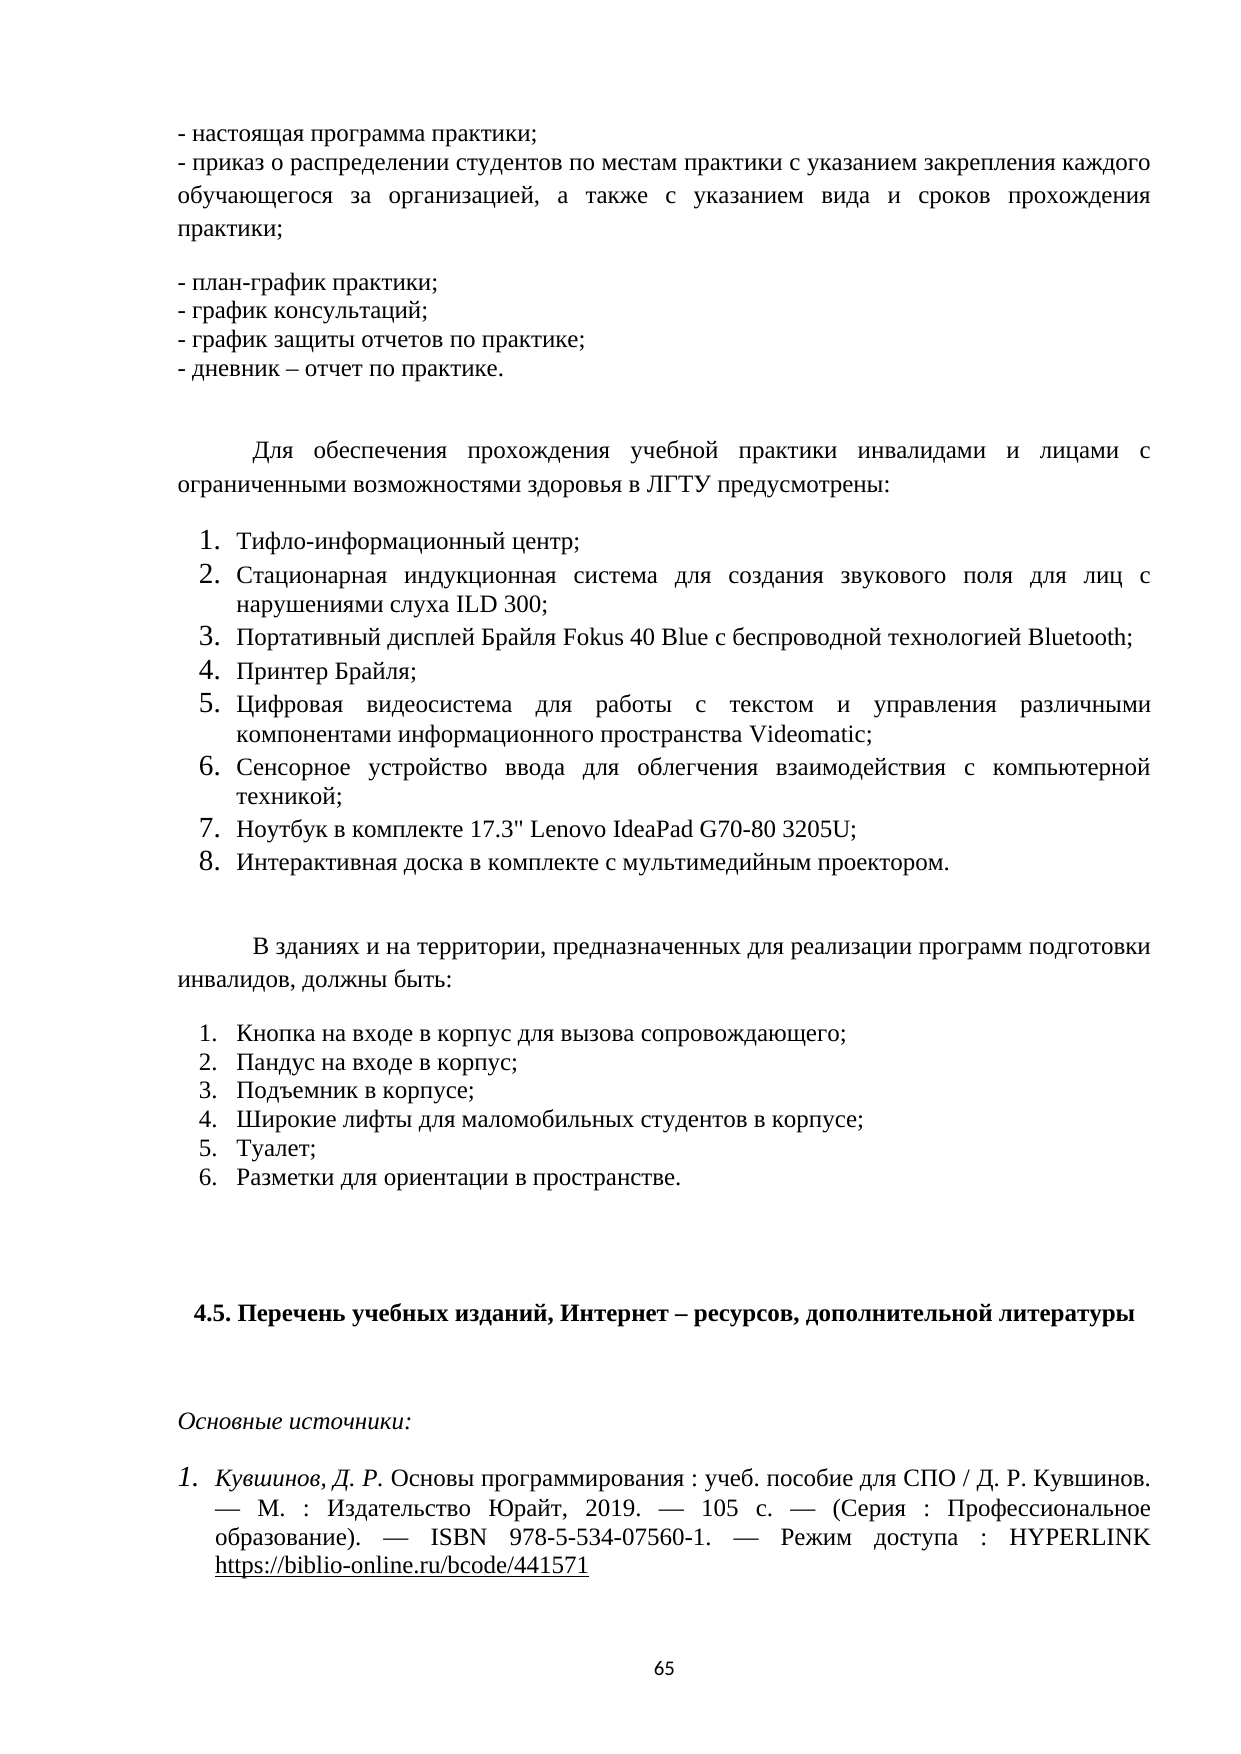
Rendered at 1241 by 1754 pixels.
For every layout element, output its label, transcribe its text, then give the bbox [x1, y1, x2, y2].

list - приказ о распределении студентов по местам практики с указанием закрепления каждого обучающегося за организацией, а также с указанием вида и сроков прохождения практики; [177, 147, 1152, 242]
list 4.5. Перечень учебных изданий, Интернет – ресурсов, дополнительной литературы [177, 1298, 1152, 1327]
list Кувшинов, Д. Р. Основы программирования : учеб. пособие для СПО / Д. Р. Кувшинов. — М. : Издательство Юрайт, 2019. — 105 с. — (Серия : Профессиональное образование). — ISBN 978-5-534-07560-1. — Режим доступа : HYPERLINK https://biblio-online.ru/bcode/441571 [177, 1459, 1152, 1579]
list Кнопка на входе в корпус для вызова сопровождающего; [199, 1018, 1152, 1047]
list Ноутбук в комплекте 17.3" Lenovo IdeaPad G70-80 3205U; [199, 810, 1152, 843]
list Туалет; [199, 1133, 1152, 1162]
list Разметки для ориентации в пространстве. [199, 1162, 1152, 1190]
text - план-график практики; [177, 267, 1152, 296]
list Цифровая видеосистема для работы с текстом и управления различными компонентами информационного пространства Videomatic; [199, 685, 1152, 748]
text - настоящая программа практики; [177, 118, 1152, 147]
list Подъемник в корпусе; [199, 1075, 1152, 1104]
text Основные источники: [177, 1406, 1152, 1434]
text - дневник – отчет по практике. [177, 353, 1152, 382]
text В зданиях и на территории, предназначенных для реализации программ подготовки инвалидов, должны быть: [177, 931, 1152, 993]
list Широкие лифты для маломобильных студентов в корпусе; [199, 1104, 1152, 1133]
text - график защиты отчетов по практике; [177, 324, 1152, 353]
list Тифло-информационный центр; [199, 522, 1152, 556]
text - график консультаций; [177, 296, 1152, 324]
list Стационарная индукционная система для создания звукового поля для лиц с нарушениями слуха ILD 300; [199, 556, 1152, 618]
text Для обеспечения прохождения учебной практики инвалидами и лицами с ограниченными возможностями здоровья в ЛГТУ предусмотрены: [177, 436, 1152, 497]
list Пандус на входе в корпус; [199, 1047, 1152, 1075]
list Портативный дисплей Брайля Fokus 40 Blue с беспроводной технологией Bluetooth; [199, 618, 1152, 652]
list Сенсорное устройство ввода для облегчения взаимодействия с компьютерной техникой; [199, 748, 1152, 810]
list Принтер Брайля; [199, 652, 1152, 685]
list Интерактивная доска в комплекте с мультимедийным проектором. [199, 843, 1152, 877]
